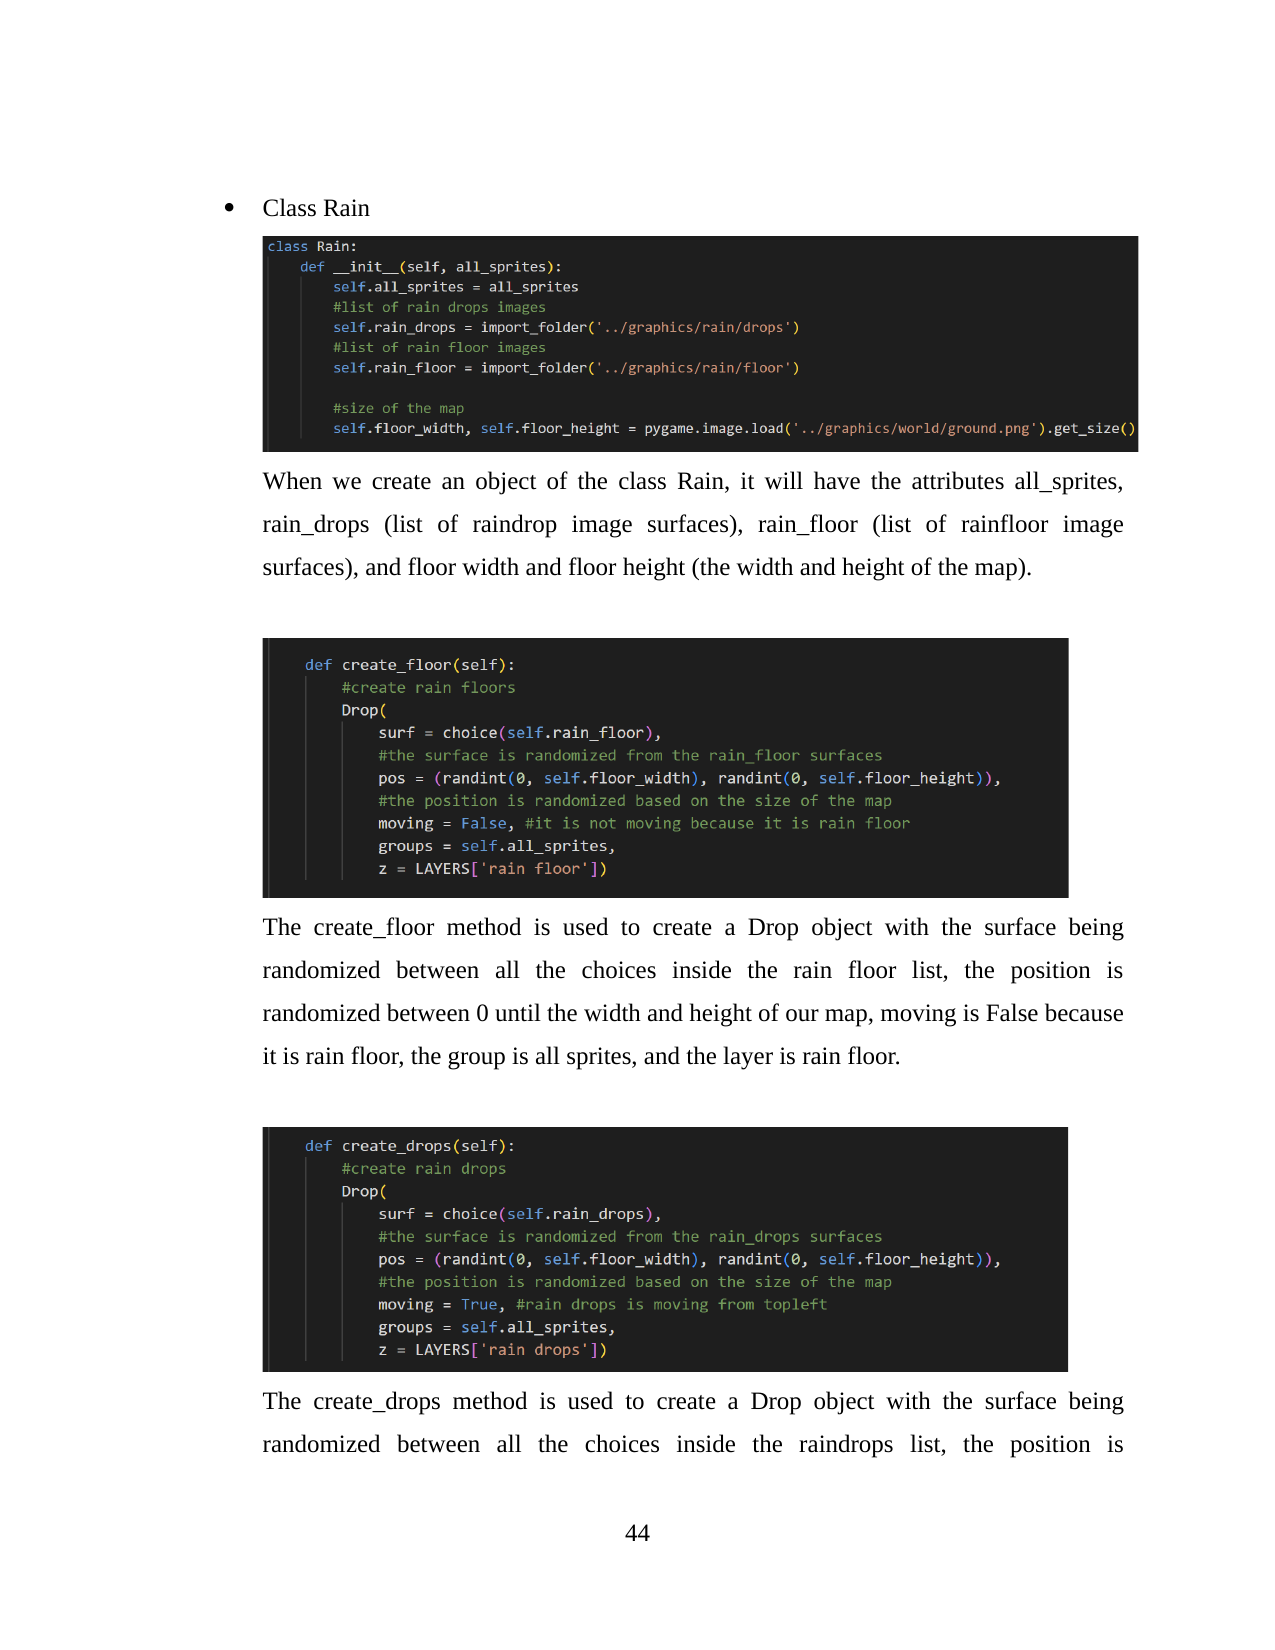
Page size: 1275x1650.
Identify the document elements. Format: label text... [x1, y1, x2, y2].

picture [262, 236, 1139, 452]
list Class Rain [225, 193, 1125, 222]
picture [262, 638, 1069, 898]
list The create_floor method is used to create a Drop object with the surface being randomized between all the choices inside the rain floor list, the position is randomized between 0 until the width and height of our map, moving is False because it is rain floor, the group is all sprites, and the layer is rain floor. [262, 912, 1125, 1070]
list When we create an object of the class Rain, it will have the attributes all_sprites, rain_drops (list of raindrop image surfaces), rain_floor (list of rainfloor image surfaces), and floor width and floor height (the width and height of the map). [262, 466, 1125, 581]
picture [262, 1127, 1069, 1372]
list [262, 1386, 1125, 1458]
